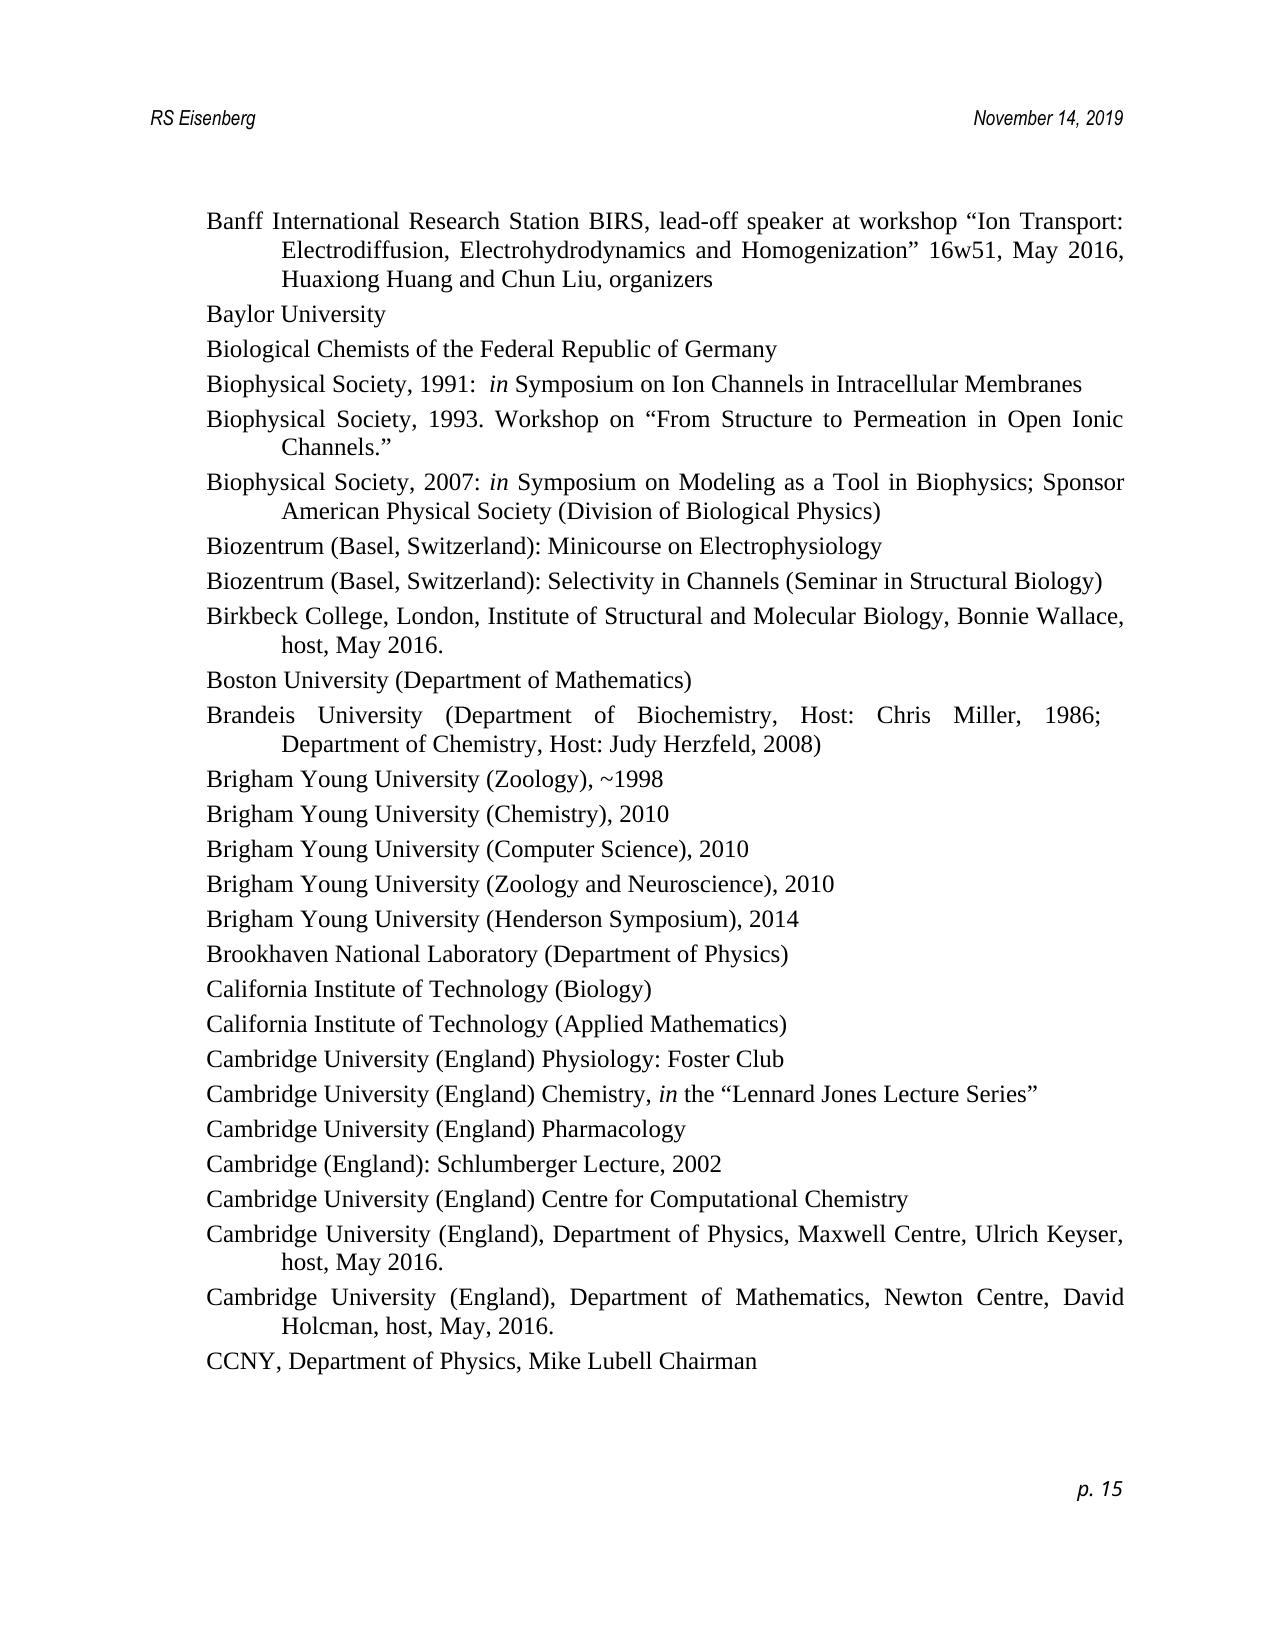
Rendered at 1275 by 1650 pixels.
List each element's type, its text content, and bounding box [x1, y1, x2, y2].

text Cambridge University (England), Department of Physics, Maxwell Centre, Ulrich Keyser, host, May 2016. [206, 1219, 1125, 1276]
text Boston University (Department of Mathematics) [206, 665, 1125, 694]
text Cambridge (England): Schlumberger Lecture, 2002 [206, 1149, 1125, 1177]
text Biophysical Society, 1993. Workshop on “From Structure to Permeation in Open Ionic Channels.” [206, 404, 1125, 461]
text Baylor University [206, 299, 1125, 327]
text Cambridge University (England) Centre for Computational Chemistry [206, 1184, 1125, 1212]
text Brandeis University (Department of Biochemistry, Host: Chris Miller, 1986; Department of Chemistry, Host: Judy Herzfeld, 2008) [206, 700, 1125, 757]
text Cambridge University (England), Department of Mathematics, Newton Centre, David Holcman, host, May, 2016. [206, 1282, 1125, 1340]
text Cambridge University (England) Pharmacology [206, 1114, 1125, 1142]
text California Institute of Technology (Applied Mathematics) [206, 1009, 1125, 1037]
text Birkbeck College, London, Institute of Structural and Molecular Biology, Bonnie Wallace, host, May 2016. [206, 601, 1125, 659]
text Brigham Young University (Computer Science), 2010 [206, 834, 1125, 862]
text Cambridge University (England) Chemistry, in the “Lennard Jones Lecture Series” [206, 1079, 1125, 1107]
text Brigham Young University (Chemistry), 2010 [206, 799, 1125, 827]
text Brookhaven National Laboratory (Department of Physics) [206, 939, 1125, 967]
text CCNY, Department of Physics, Mike Lubell Chairman [206, 1346, 1125, 1375]
text Biological Chemists of the Federal Republic of Germany [206, 334, 1125, 362]
text Banff International Research Station BIRS, lead-off speaker at workshop “Ion Transport: Electrodiffusion, Electrohydrodynamics and Homogenization” 16w51, May 2016, Huaxiong Huang and Chun Liu, organizers [206, 206, 1125, 292]
text Cambridge University (England) Physiology: Foster Club [206, 1044, 1125, 1072]
text Biophysical Society, 2007: in Symposium on Modeling as a Tool in Biophysics; Sponsor American Physical Society (Division of Biological Physics) [206, 467, 1125, 525]
text Biophysical Society, 1991: in Symposium on Ion Channels in Intracellular Membranes [206, 369, 1125, 397]
text Biozentrum (Basel, Switzerland): Minicourse on Electrophysiology [206, 531, 1125, 560]
text California Institute of Technology (Biology) [206, 974, 1125, 1002]
text Brigham Young University (Zoology), ~1998 [206, 764, 1125, 792]
text Biozentrum (Basel, Switzerland): Selectivity in Channels (Seminar in Structural Biology) [206, 566, 1125, 595]
text Brigham Young University (Henderson Symposium), 2014 [206, 904, 1125, 932]
text Brigham Young University (Zoology and Neuroscience), 2010 [206, 869, 1125, 897]
